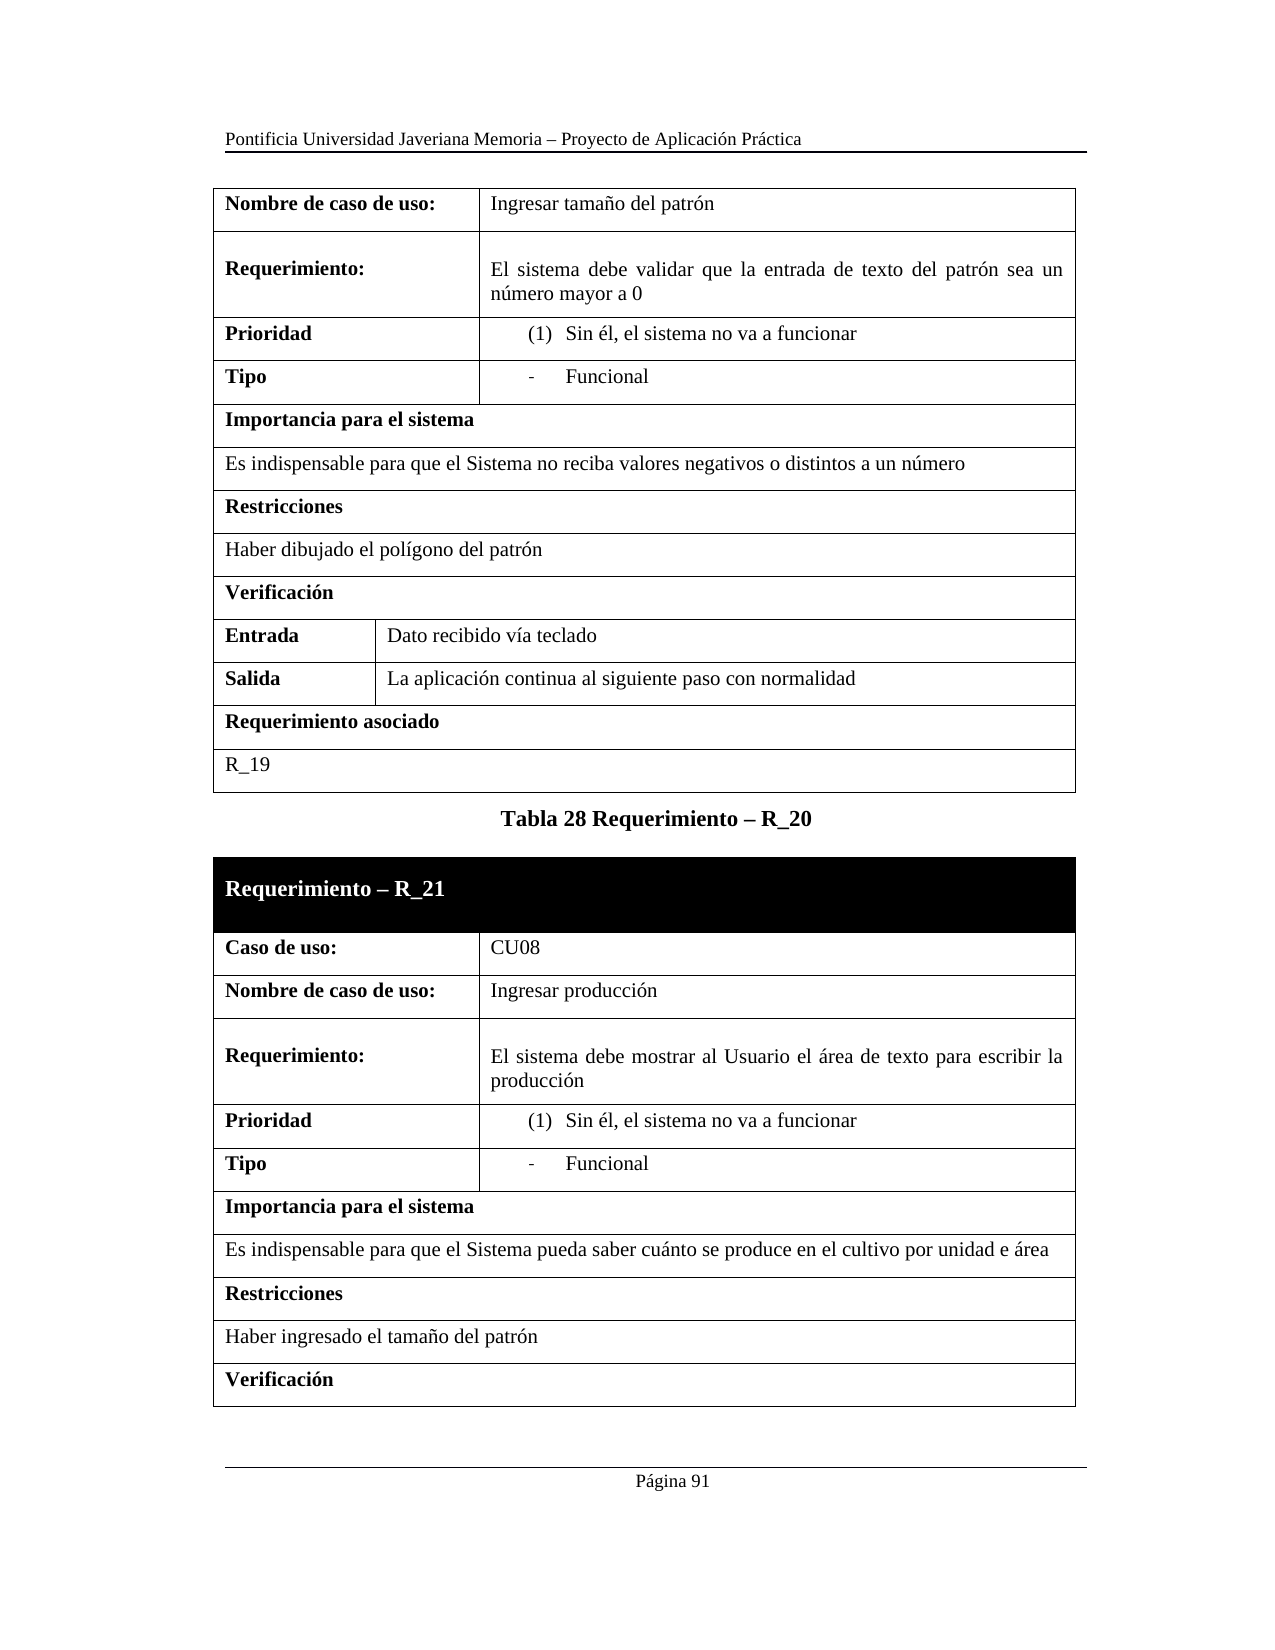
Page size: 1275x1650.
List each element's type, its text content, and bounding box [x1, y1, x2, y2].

table_cell Prioridad [214, 318, 479, 360]
table_cell Entrada [214, 620, 375, 662]
table_cell El sistema debe validar que la entrada de texto del patrón sea un número mayor a 0 [480, 232, 1075, 317]
table_cell Tipo [214, 1149, 479, 1191]
table_cell Es indispensable para que el Sistema no reciba valores negativos o distintos a un número [214, 448, 1075, 490]
table_cell Verificación [214, 577, 1075, 619]
table_cell CU08 [480, 933, 1075, 974]
table_cell Sin él, el sistema no va a funcionar [480, 1105, 1075, 1147]
table_cell Funcional [480, 361, 1075, 403]
table_cell Restricciones [214, 491, 1075, 533]
table_cell Importancia para el sistema [214, 1192, 1075, 1234]
table_cell Tipo [214, 361, 479, 403]
table_header Requerimiento – R_21 [214, 858, 1075, 931]
table_cell Requerimiento: [214, 1019, 479, 1104]
table_cell Ingresar producción [480, 976, 1075, 1018]
table_cell Restricciones [214, 1278, 1075, 1320]
table_cell Sin él, el sistema no va a funcionar [480, 318, 1075, 360]
table_cell Requerimiento: [214, 232, 479, 317]
text Tabla 28 Requerimiento – R_20 [225, 805, 1087, 832]
table_cell Importancia para el sistema [214, 405, 1075, 447]
table_cell Haber dibujado el polígono del patrón [214, 534, 1075, 576]
table_cell R_19 [214, 750, 1075, 792]
table_cell Nombre de caso de uso: [214, 189, 479, 231]
table_cell La aplicación continua al siguiente paso con normalidad [376, 663, 1075, 705]
table_cell Ingresar tamaño del patrón [480, 189, 1075, 231]
table_cell El sistema debe mostrar al Usuario el área de texto para escribir la producción [480, 1019, 1075, 1104]
table_cell Nombre de caso de uso: [214, 976, 479, 1018]
table_cell Prioridad [214, 1105, 479, 1147]
table_cell Es indispensable para que el Sistema pueda saber cuánto se produce en el cultivo por unidad e área [214, 1235, 1075, 1277]
table_cell Salida [214, 663, 375, 705]
table_cell Verificación [214, 1364, 1075, 1406]
table_cell Dato recibido vía teclado [376, 620, 1075, 662]
table_cell Haber ingresado el tamaño del patrón [214, 1321, 1075, 1363]
table_cell Requerimiento asociado [214, 706, 1075, 748]
table_cell Caso de uso: [214, 933, 479, 974]
table_cell Funcional [480, 1149, 1075, 1191]
